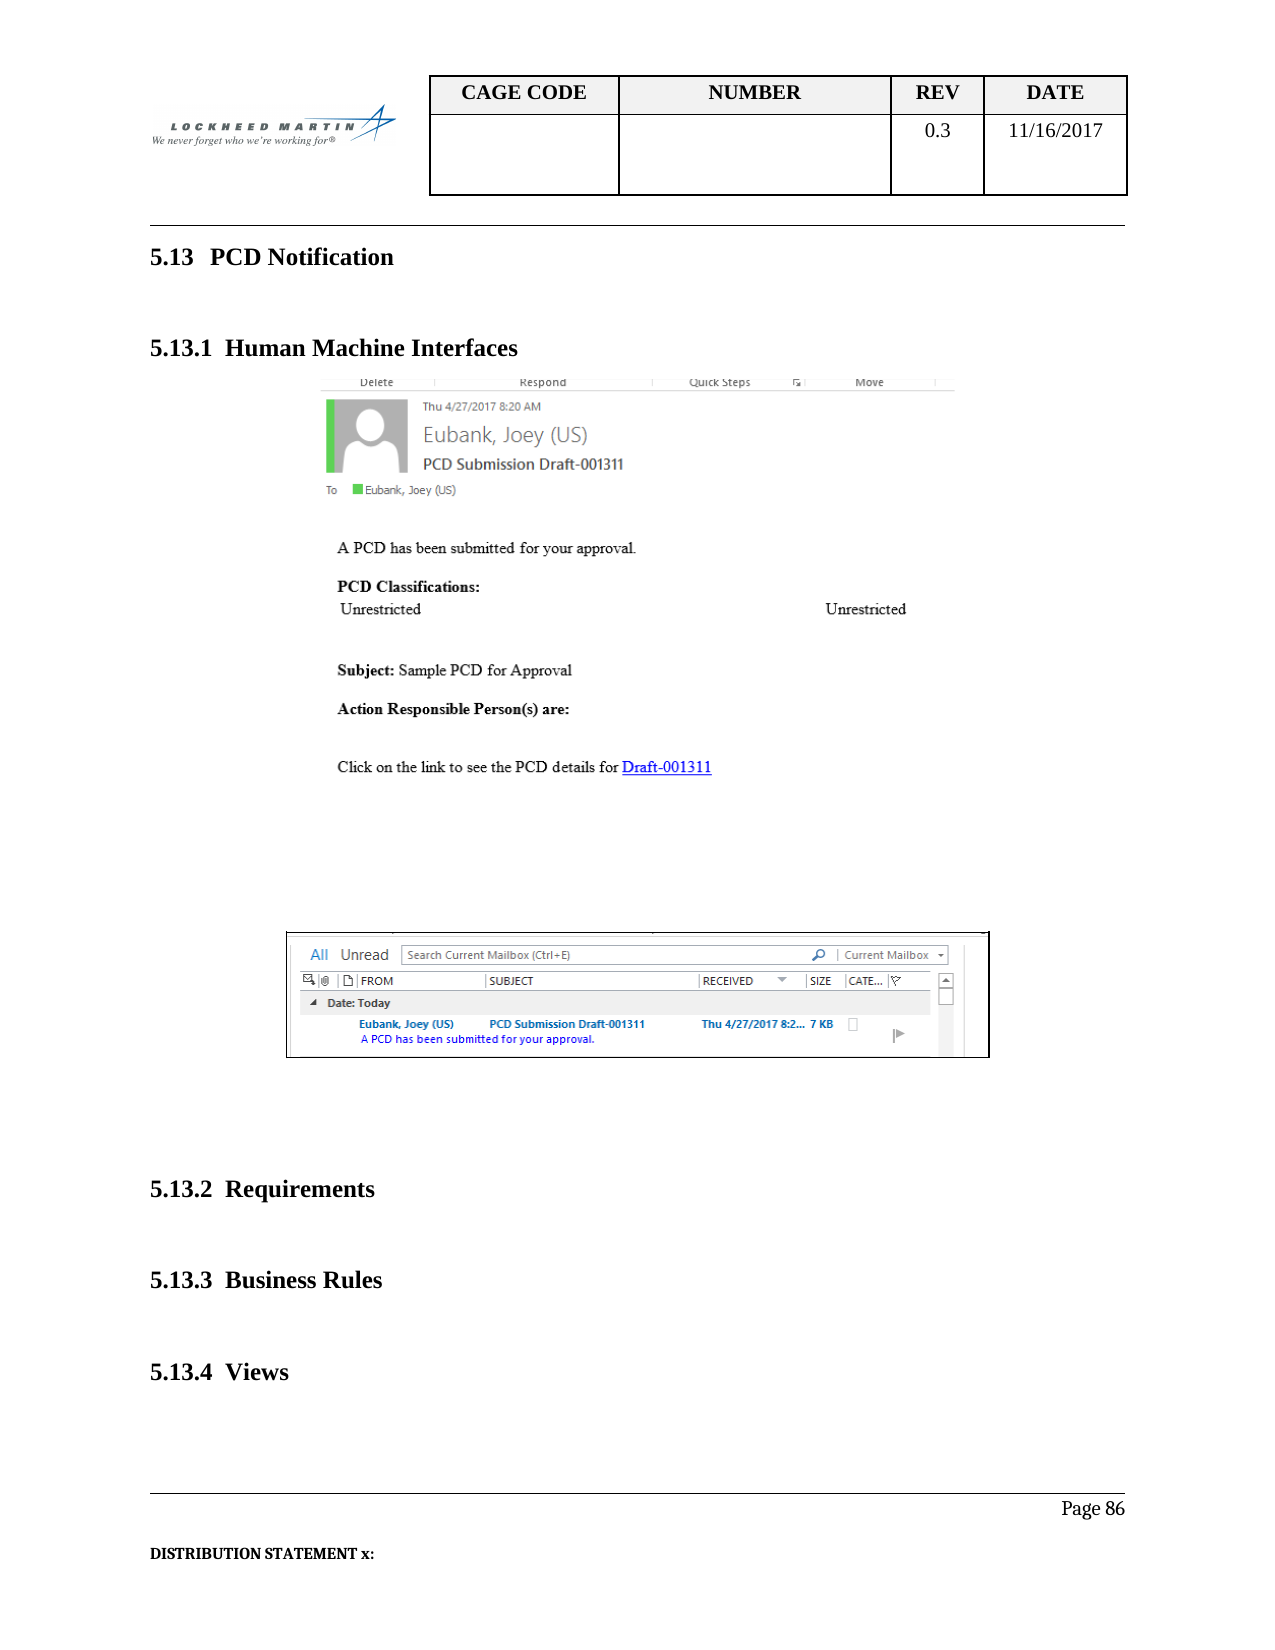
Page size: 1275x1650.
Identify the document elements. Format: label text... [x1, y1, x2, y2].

subtitle Business Rules [150, 1266, 1125, 1294]
subtitle Requirements [150, 1174, 1125, 1203]
subtitle PCD Notification [150, 242, 1125, 271]
subtitle Human Machine Interfaces [150, 333, 1125, 362]
picture [152, 104, 397, 146]
subtitle Views [150, 1357, 1125, 1385]
picture [320, 378, 955, 816]
picture [287, 933, 988, 1057]
